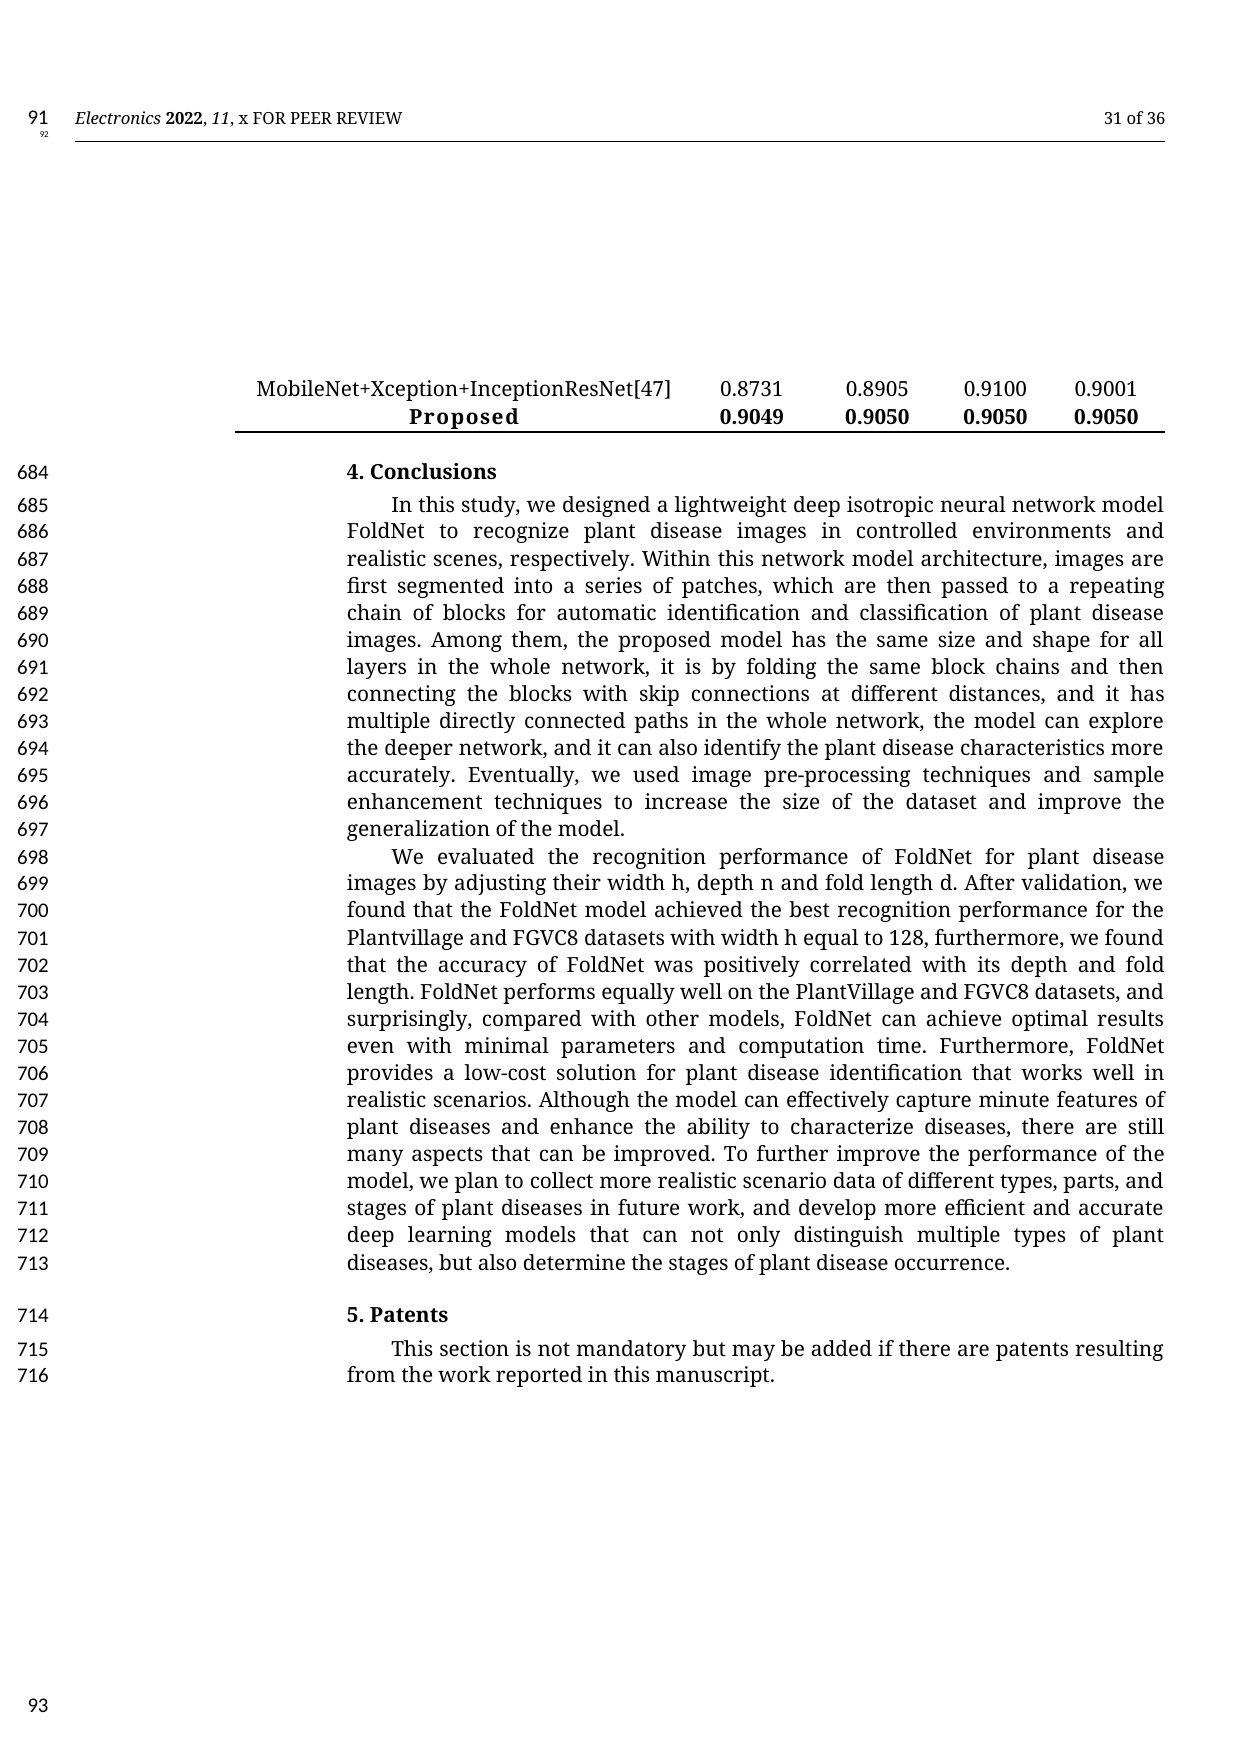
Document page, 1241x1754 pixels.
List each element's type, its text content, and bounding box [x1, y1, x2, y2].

subtitle 4. Conclusions [347, 458, 1165, 485]
text In this study, we designed a lightweight deep isotropic neural network model FoldNet to recognize plant disease images in controlled environments and realistic scenes, respectively. Within this network model architecture, images are first segmented into a series of patches, which are then passed to a repeating chain of blocks for automatic identification and classification of plant disease images. Among them, the proposed model has the same size and shape for all layers in the whole network, it is by folding the same block chains and then connecting the blocks with skip connections at different distances, and it has multiple directly connected paths in the whole network, the model can explore the deeper network, and it can also identify the plant disease characteristics more accurately. Eventually, we used image pre-processing techniques and sample enhancement techniques to increase the size of the dataset and improve the generalization of the model. [347, 491, 1165, 843]
text We evaluated the recognition performance of FoldNet for plant disease images by adjusting their width h, depth n and fold length d. After validation, we found that the FoldNet model achieved the best recognition performance for the Plantvillage and FGVC8 datasets with width h equal to 128, furthermore, we found that the accuracy of FoldNet was positively correlated with its depth and fold length. FoldNet performs equally well on the PlantVillage and FGVC8 datasets, and surprisingly, compared with other models, FoldNet can achieve optimal results even with minimal parameters and computation time. Furthermore, FoldNet provides a low-cost solution for plant disease identification that works well in realistic scenarios. Although the model can effectively capture minute features of plant diseases and enhance the ability to characterize diseases, there are still many aspects that can be improved. To further improve the performance of the model, we plan to collect more realistic scenario data of different types, parts, and stages of plant diseases in future work, and develop more efficient and accurate deep learning models that can not only distinguish multiple types of plant diseases, but also determine the stages of plant disease occurrence. [347, 843, 1165, 1276]
table_cell 0.9001 [1047, 374, 1165, 402]
table_cell 0.9100 [944, 374, 1047, 402]
text This section is not mandatory but may be added if there are patents resulting from the work reported in this manuscript. [347, 1334, 1165, 1388]
subtitle 5. Patents [347, 1301, 1165, 1328]
table_cell 0.9049 [693, 402, 811, 431]
table_cell 0.9050 [1047, 402, 1165, 431]
table_cell 0.8905 [811, 374, 943, 402]
table_cell MobileNet+Xception+InceptionResNet[47] [235, 374, 693, 402]
table_cell Proposed [235, 402, 693, 431]
table_cell 0.9050 [944, 402, 1047, 431]
table_cell 0.9050 [811, 402, 943, 431]
table_cell 0.8731 [693, 374, 811, 402]
